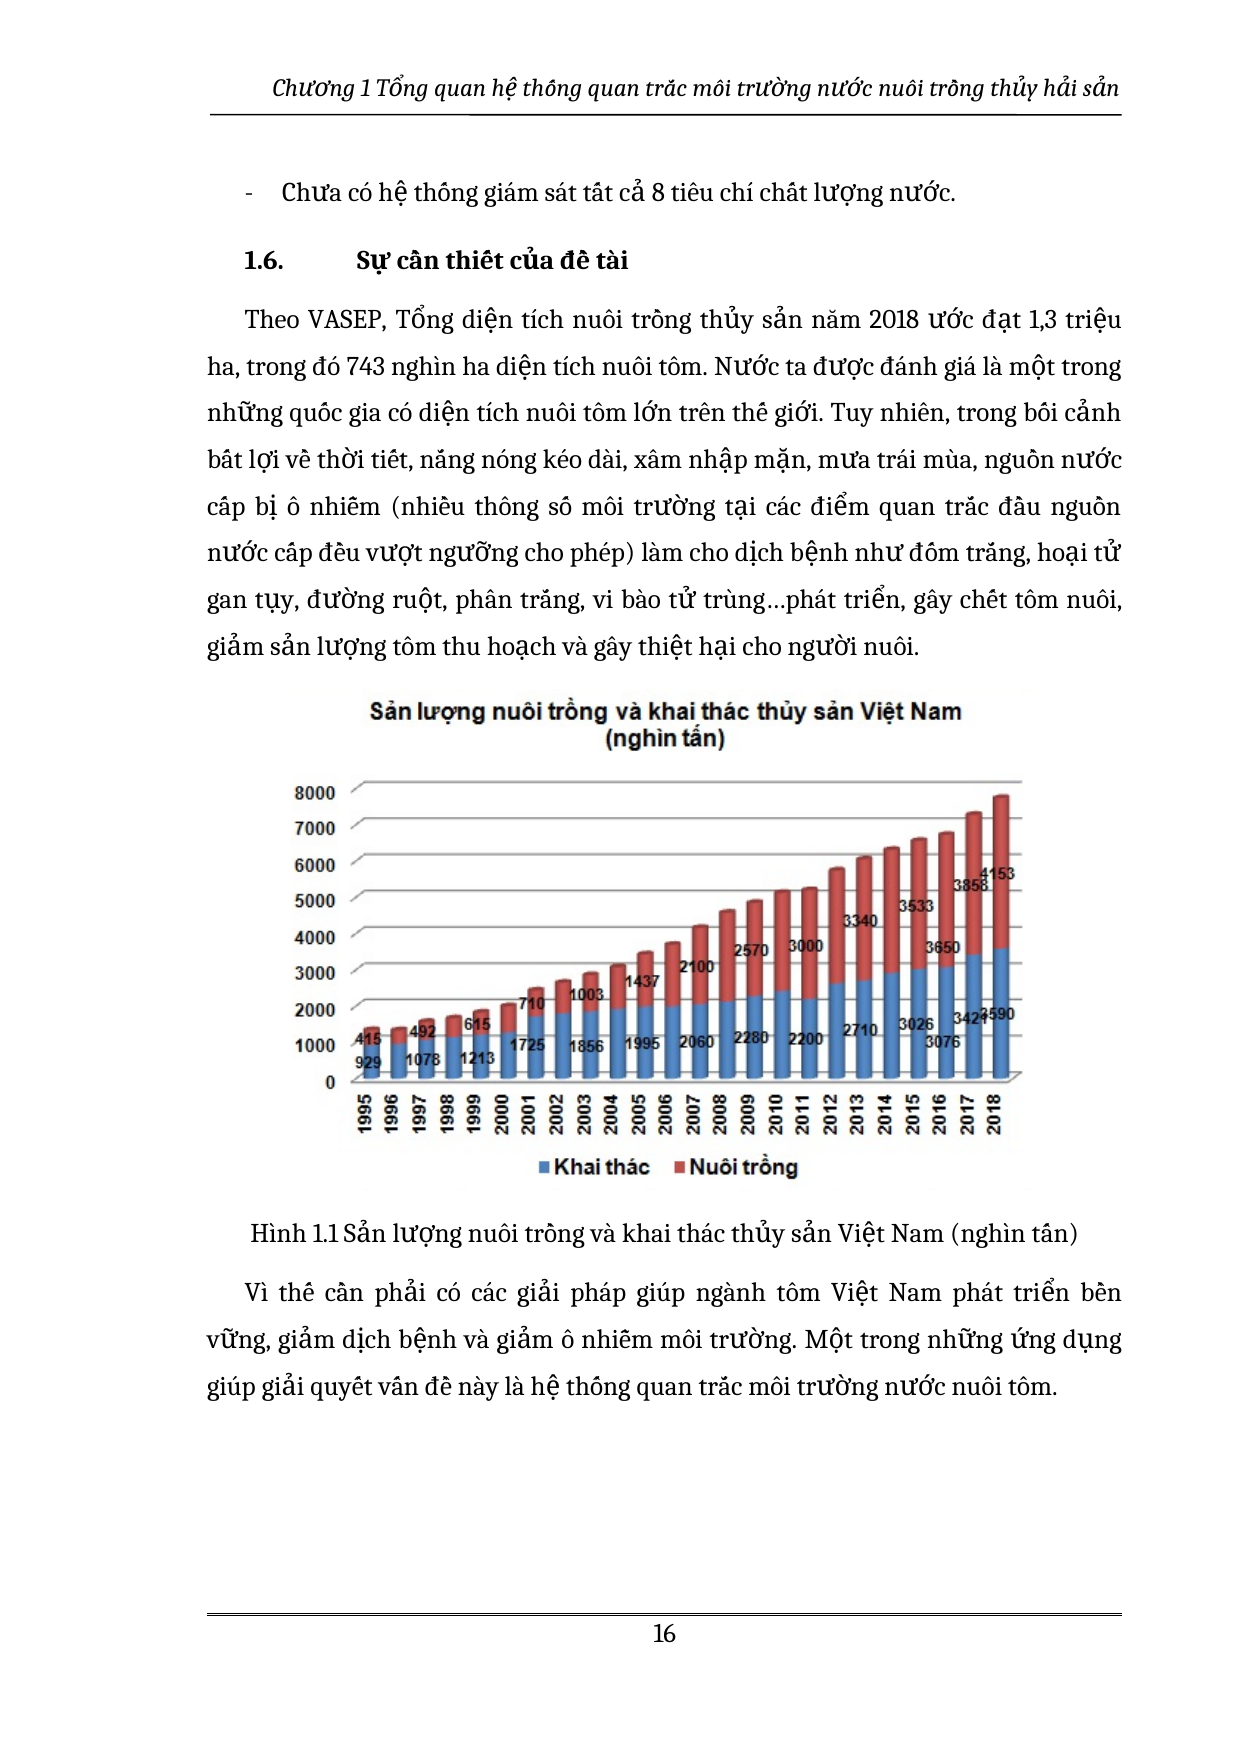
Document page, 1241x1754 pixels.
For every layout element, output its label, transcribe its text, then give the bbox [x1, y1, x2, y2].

text - Chưa có hệ thống giám sát tất cả 8 tiêu chí chất lượng nước. [207, 177, 1122, 208]
subtitle Sự cần thiết của đề tài [244, 245, 1122, 276]
text Vì thế cần phải có các giải pháp giúp ngành tôm Việt Nam phát triển bền vững, giảm dịch bệnh và giảm ô nhiễm môi trường. Một trong những ứng dụng giúp giải quyết vấn đề này là hệ thống quan trắc môi trường nước nuôi tôm. [207, 1277, 1122, 1402]
text Theo VASEP, Tổng diện tích nuôi trồng thủy sản năm 2018 ước đạt 1,3 triệu ha, trong đó 743 nghìn ha diện tích nuôi tôm. Nước ta được đánh giá là một trong những quốc gia có diện tích nuôi tôm lớn trên thế giới. Tuy nhiên, trong bối cảnh bất lợi về thời tiết, nắng nóng kéo dài, xâm nhập mặn, mưa trái mùa, nguồn nước cấp bị ô nhiễm (nhiều thông số môi trường tại các điểm quan trắc đầu nguồn nước cấp đều vượt ngưỡng cho phép) làm cho dịch bệnh như đốm trắng, hoại tử gan tụy, đường ruột, phân trắng, vi bào tử trùng…phát triển, gây chết tôm nuôi, giảm sản lượng tôm thu hoạch và gây thiệt hại cho người nuôi. [207, 304, 1122, 662]
picture [280, 689, 1049, 1191]
text Hình 1.1 Sản lượng nuôi trồng và khai thác thủy sản Việt Nam (nghìn tấn) [207, 1218, 1122, 1249]
